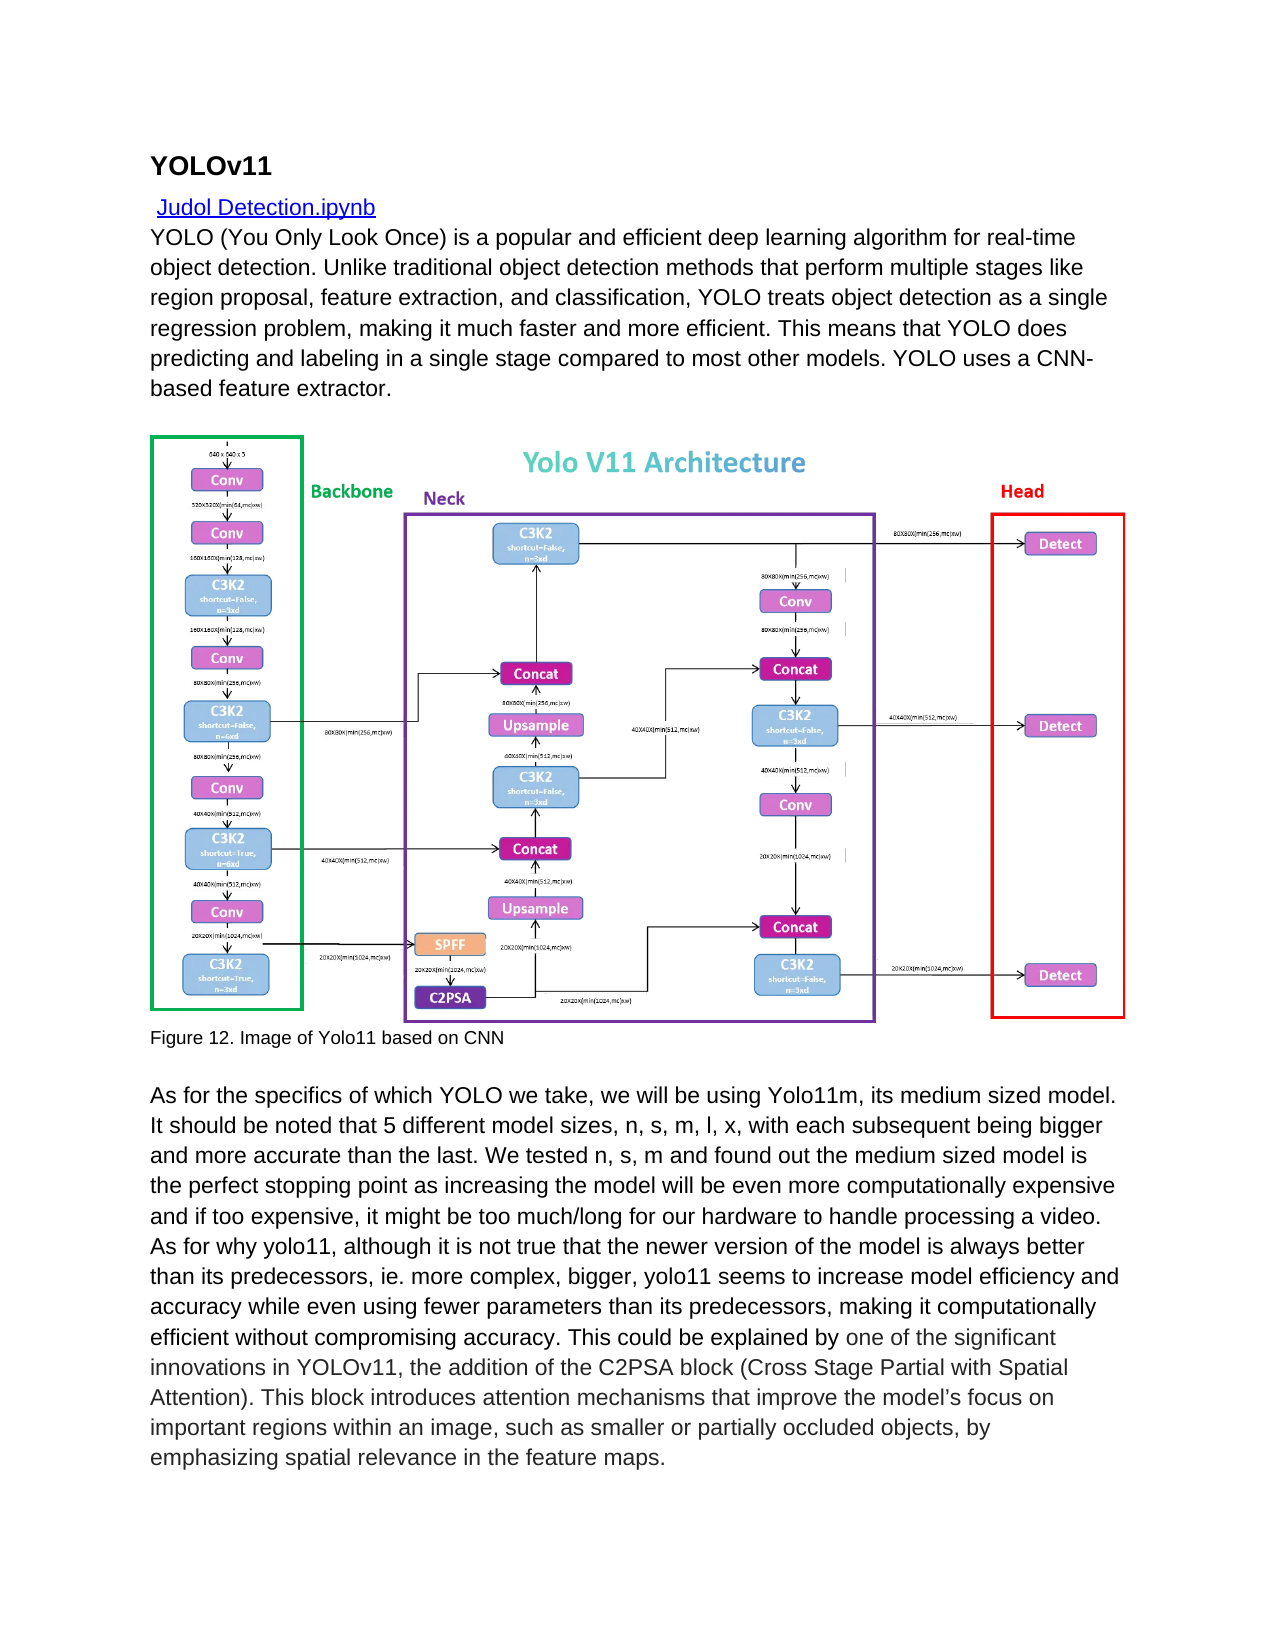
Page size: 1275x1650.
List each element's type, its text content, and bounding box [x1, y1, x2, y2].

text As for the specifics of which YOLO we take, we will be using Yolo11m, its medium sized model. It should be noted that 5 different model sizes, n, s, m, l, x, with each subsequent being bigger and more accurate than the last. We tested n, s, m and found out the medium sized model is the perfect stopping point as increasing the model will be even more computationally expensive and if too expensive, it might be too much/long for our hardware to handle processing a video. As for why yolo11, although it is not true that the newer version of the model is always better than its predecessors, ie. more complex, bigger, yolo11 seems to increase model efficiency and accuracy while even using fewer parameters than its predecessors, making it computationally efficient without compromising accuracy. This could be explained by one of the significant innovations in YOLOv11, the addition of the C2PSA block (Cross Stage Partial with Spatial Attention). This block introduces attention mechanisms that improve the model’s focus on important regions within an image, such as smaller or partially occluded objects, by emphasizing spatial relevance in the feature maps. [150, 1082, 1125, 1471]
text Figure 12. Image of Yolo11 based on CNN [150, 1027, 1125, 1048]
text YOLO (You Only Look Once) is a popular and efficient deep learning algorithm for real-time object detection. Unlike traditional object detection methods that perform multiple stages like region proposal, feature extraction, and classification, YOLO treats object detection as a single regression problem, making it much faster and more efficient. This means that YOLO does predicting and labeling in a single stage compared to most other models. YOLO uses a CNN-based feature extractor. [150, 224, 1125, 401]
picture [150, 435, 1125, 1023]
text Judol Detection.ipynb [150, 194, 1125, 220]
subtitle YOLOv11 [150, 150, 1125, 181]
